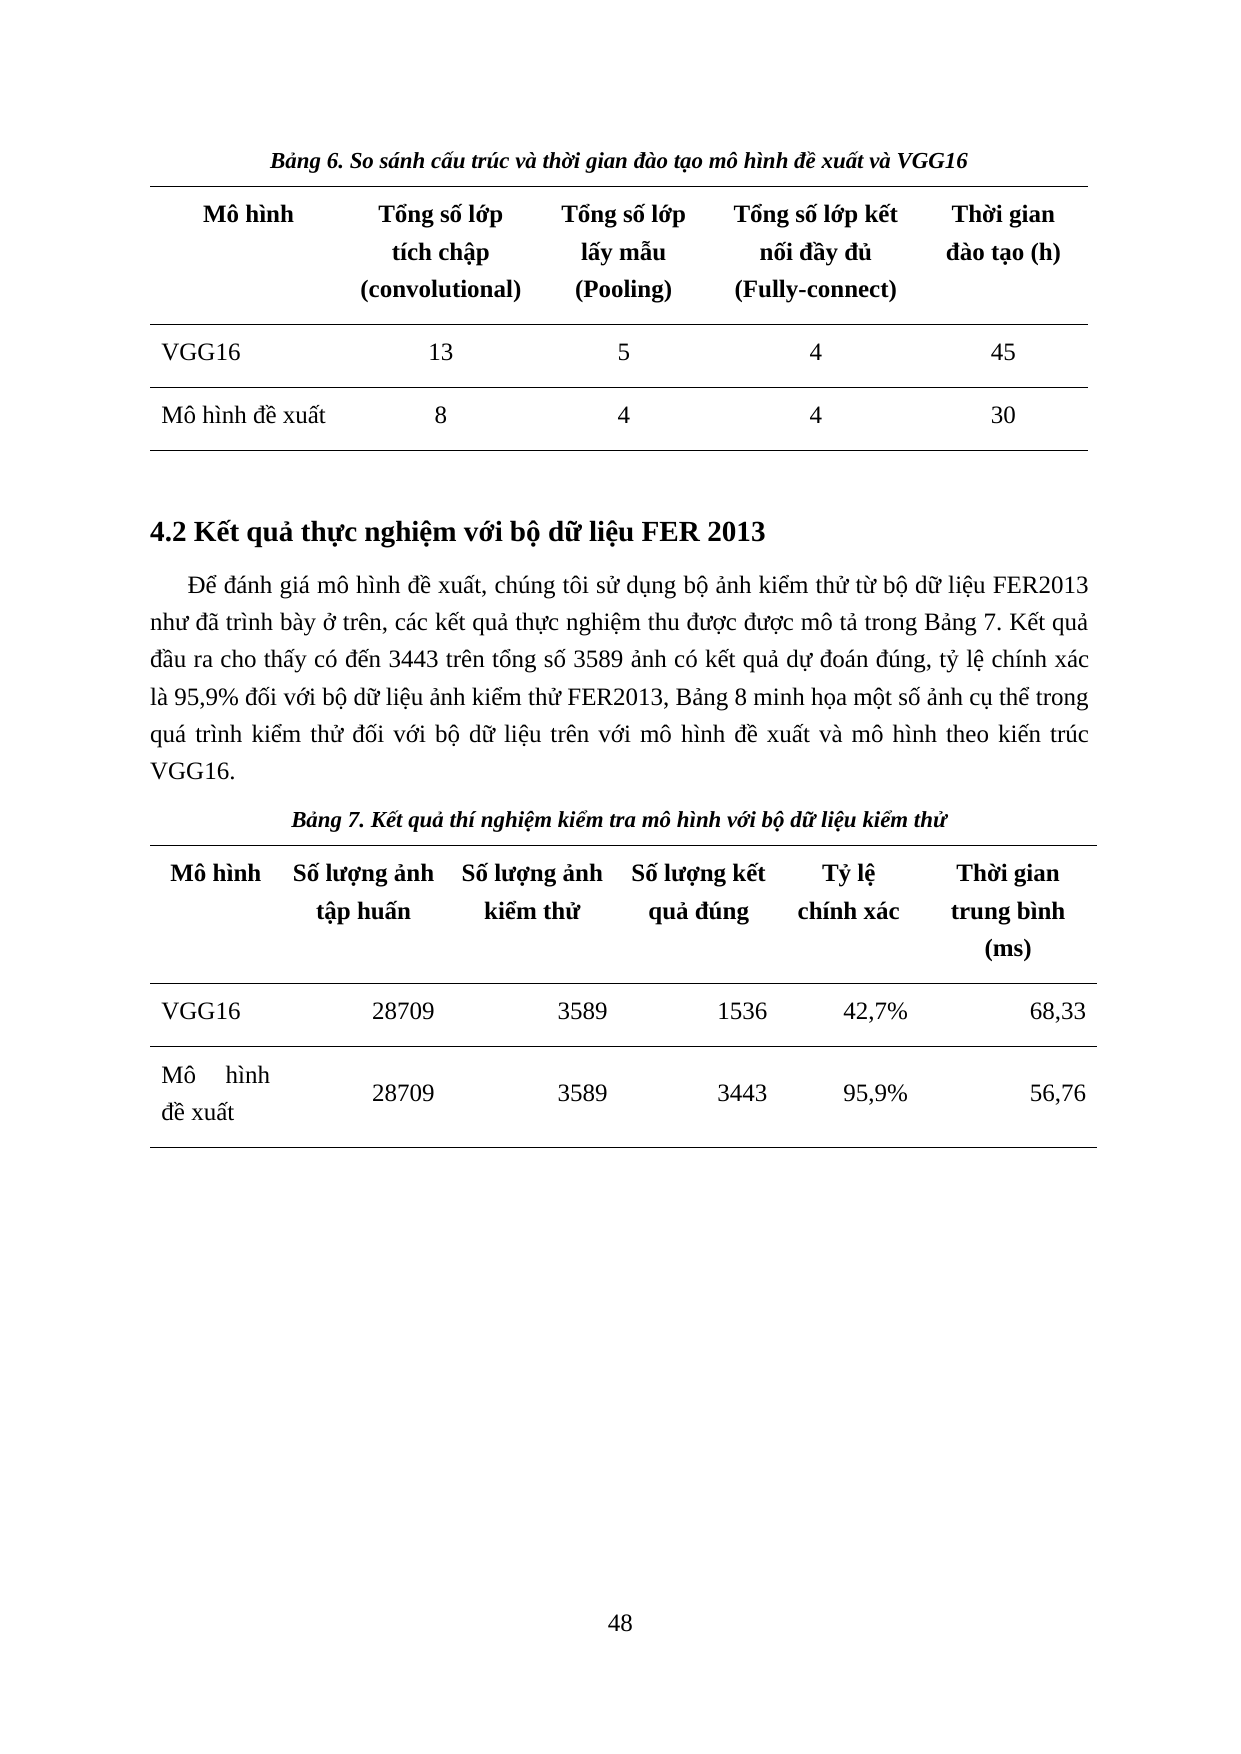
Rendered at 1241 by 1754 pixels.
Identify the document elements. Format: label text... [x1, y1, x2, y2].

text Bảng 6. So sánh cấu trúc và thời gian đào tạo mô hình đề xuất và VGG16 [150, 147, 1090, 173]
table_header Mô hình [150, 187, 347, 324]
table_header Thời gian trung bình (ms) [919, 846, 1097, 983]
table_header Thời gian đào tạo (h) [919, 187, 1087, 324]
table_cell 5 [534, 325, 712, 387]
table_header Tỷ lệ chính xác [778, 846, 919, 983]
table_cell 1536 [619, 984, 778, 1046]
table_cell 4 [713, 325, 919, 387]
table_cell 4 [534, 388, 712, 450]
text Để đánh giá mô hình đề xuất, chúng tôi sử dụng bộ ảnh kiểm thử từ bộ dữ liệu FER2013 như đã trình bày ở trên, các kết quả thực nghiệm thu được được mô tả trong Bảng 7. Kết quả đầu ra cho thấy có đến 3443 trên tổng số 3589 ảnh có kết quả dự đoán đúng, tỷ lệ chính xác là 95,9% đối với bộ dữ liệu ảnh kiểm thử FER2013, Bảng 8 minh họa một số ảnh cụ thể trong quá trình kiểm thử đối với bộ dữ liệu trên với mô hình đề xuất và mô hình theo kiến trúc VGG16. [150, 570, 1090, 785]
table_header Số lượng ảnh kiểm thử [445, 846, 619, 983]
text Bảng 7. Kết quả thí nghiệm kiểm tra mô hình với bộ dữ liệu kiểm thử [150, 806, 1090, 832]
table_header Số lượng ảnh tập huấn [281, 846, 445, 983]
table_cell VGG16 [150, 984, 281, 1046]
table_cell 45 [919, 325, 1087, 387]
table_header Tổng số lớp lấy mẫu (Pooling) [534, 187, 712, 324]
table_cell 13 [347, 325, 534, 387]
text 4.2 Kết quả thực nghiệm với bộ dữ liệu FER 2013 [150, 514, 1090, 547]
table_cell 3589 [445, 984, 619, 1046]
table_cell VGG16 [150, 325, 347, 387]
table_header Tổng số lớp tích chập (convolutional) [347, 187, 534, 324]
table_cell Mô hình đề xuất [150, 1047, 281, 1147]
table_header Số lượng kết quả đúng [619, 846, 778, 983]
table_cell 3589 [445, 1047, 619, 1147]
table_header Tổng số lớp kết nối đầy đủ (Fully-connect) [713, 187, 919, 324]
table_cell Mô hình đề xuất [150, 388, 347, 450]
table_cell 30 [919, 388, 1087, 450]
table_cell 3443 [619, 1047, 778, 1147]
table_cell 8 [347, 388, 534, 450]
table_cell 4 [713, 388, 919, 450]
table_cell 42,7% [778, 984, 919, 1046]
table_header Mô hình [150, 846, 281, 983]
table_cell 56,76 [919, 1047, 1097, 1147]
table_cell 28709 [281, 1047, 445, 1147]
table_cell 95,9% [778, 1047, 919, 1147]
table_cell 28709 [281, 984, 445, 1046]
table_cell 68,33 [919, 984, 1097, 1046]
